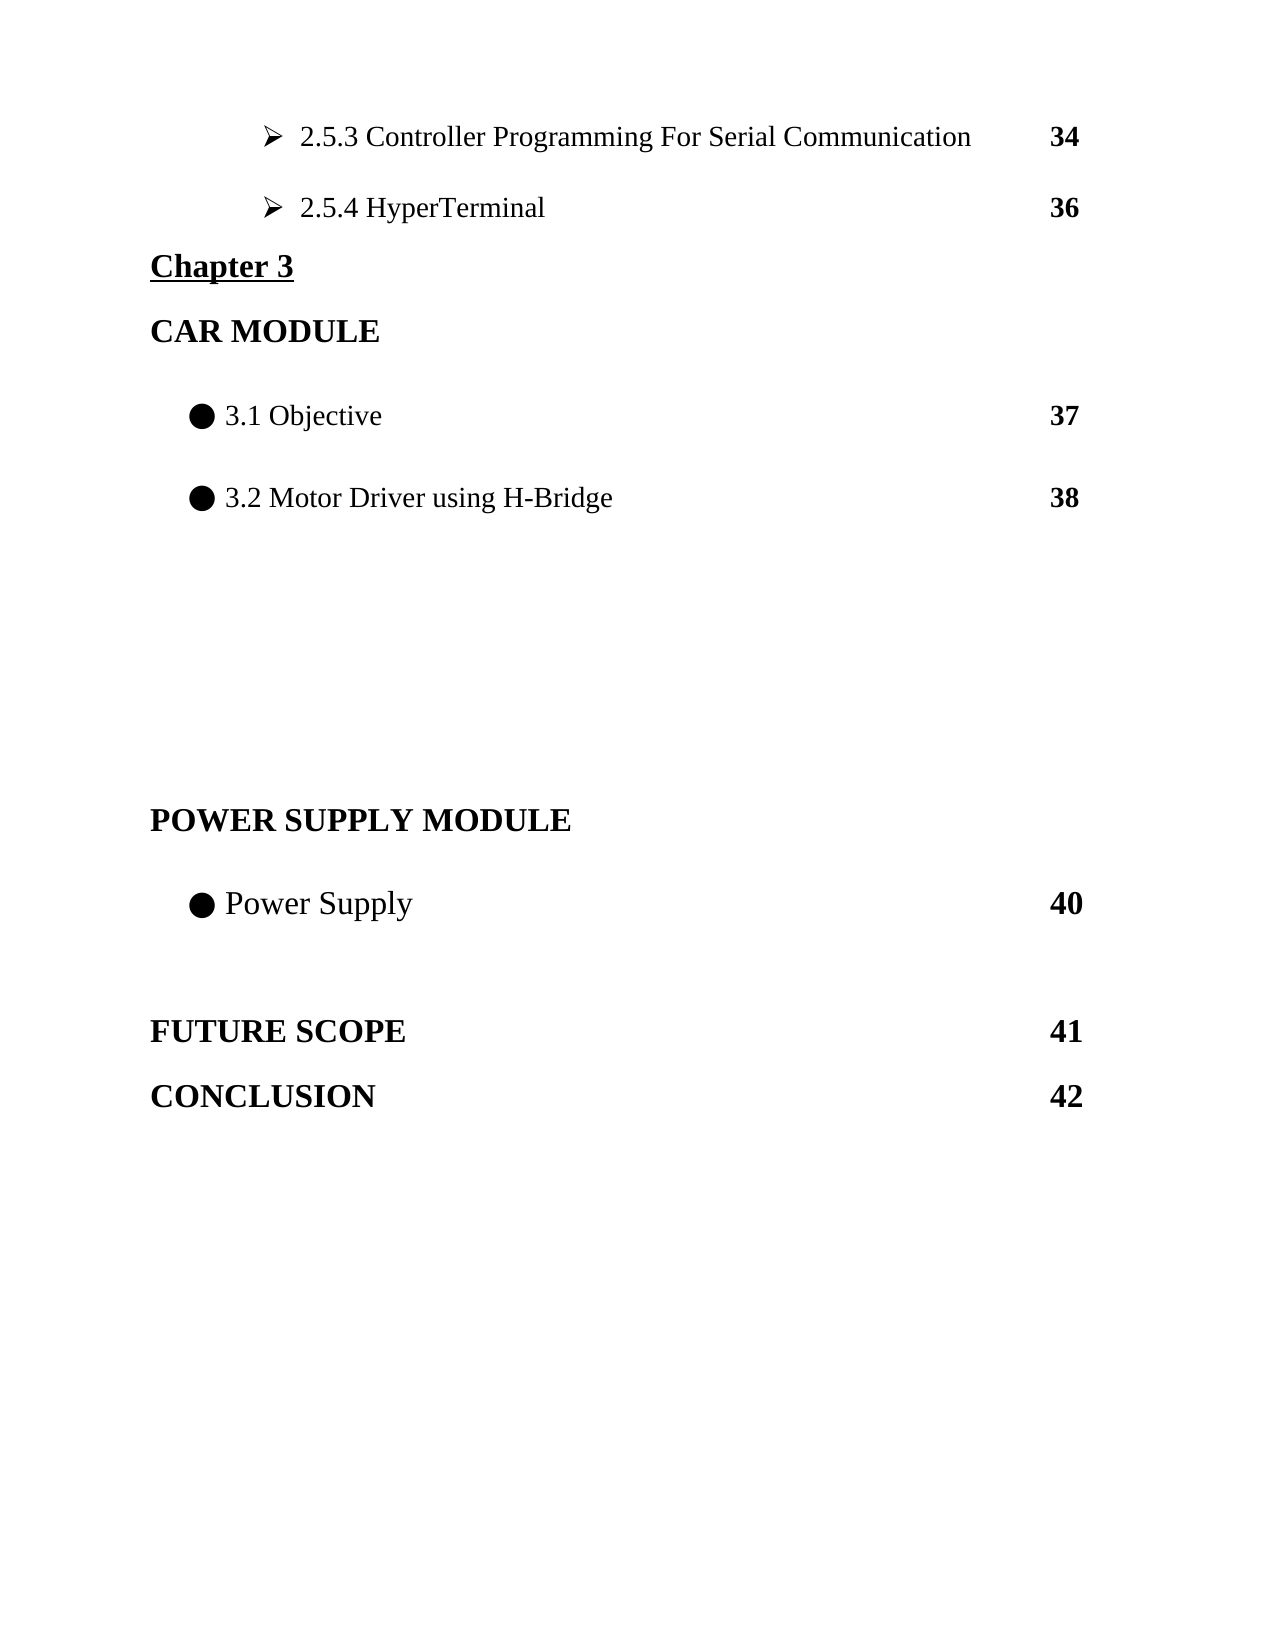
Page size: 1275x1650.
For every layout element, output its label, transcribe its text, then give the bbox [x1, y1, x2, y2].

list 3.2 Motor Driver using H-Bridge 38 [187, 458, 1125, 527]
list 2.5.4 HyperTerminal 36 [262, 175, 1125, 234]
text POWER SUPPLY MODULE [150, 800, 1125, 838]
text Chapter 3 [150, 246, 1125, 285]
text FUTURE SCOPE 41 [150, 1012, 1125, 1050]
list 2.5.3 Controller Programming For Serial Communication 34 [262, 103, 1125, 163]
text CONCLUSION 42 [150, 1076, 1125, 1115]
list Power Supply 40 [187, 865, 1125, 933]
list 3.1 Objective 37 [187, 376, 1125, 444]
text CAR MODULE [150, 311, 1125, 350]
